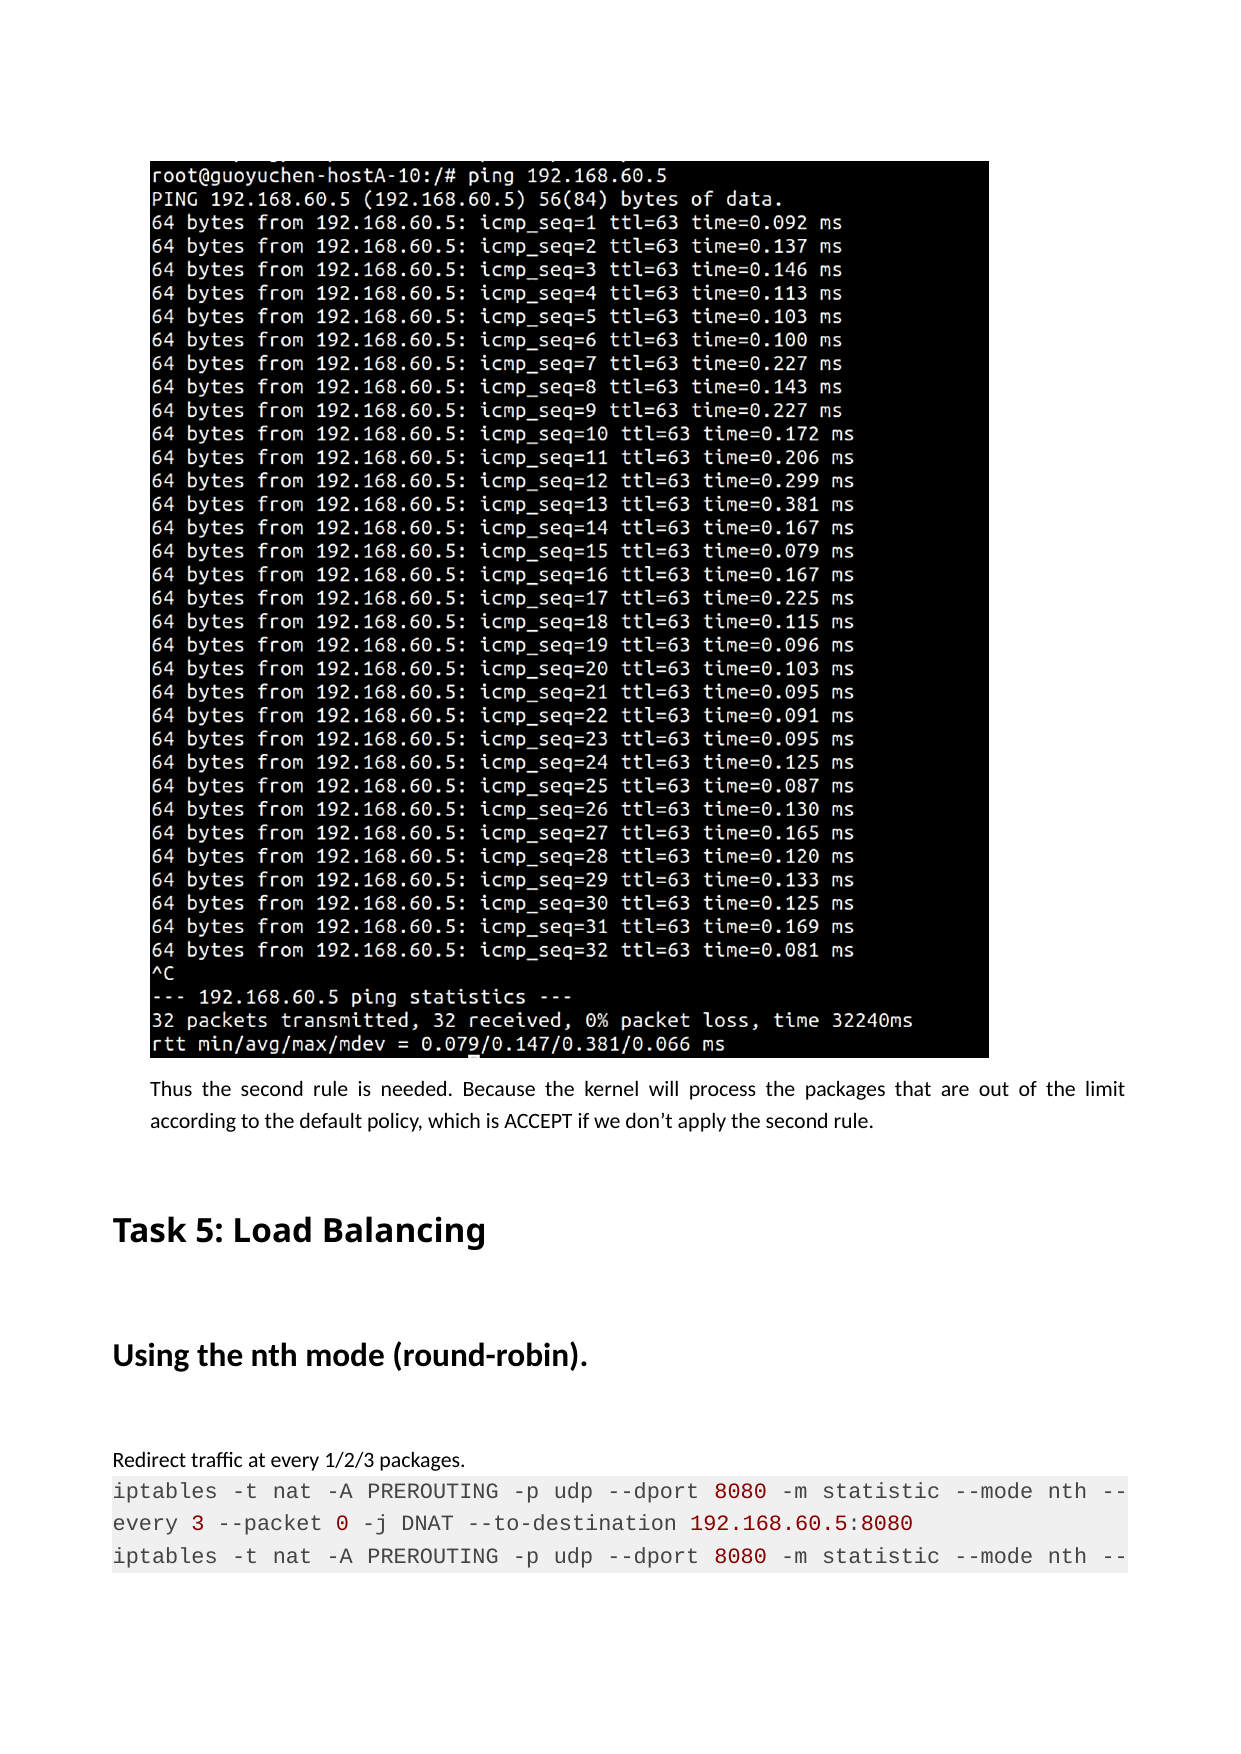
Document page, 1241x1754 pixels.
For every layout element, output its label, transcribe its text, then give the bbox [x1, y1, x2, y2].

picture [150, 161, 989, 1058]
subtitle Using the nth mode (round-robin). [112, 1322, 1128, 1387]
list Thus the second rule is needed. Because the kernel will process the packages that are out of the limit according to the default policy, which is ACCEPT if we don’t apply the second rule. [150, 1072, 1128, 1137]
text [112, 1476, 1128, 1573]
subtitle Task 5: Load Balancing [112, 1197, 1128, 1262]
text Redirect traffic at every 1/2/3 packages. [112, 1443, 1128, 1476]
